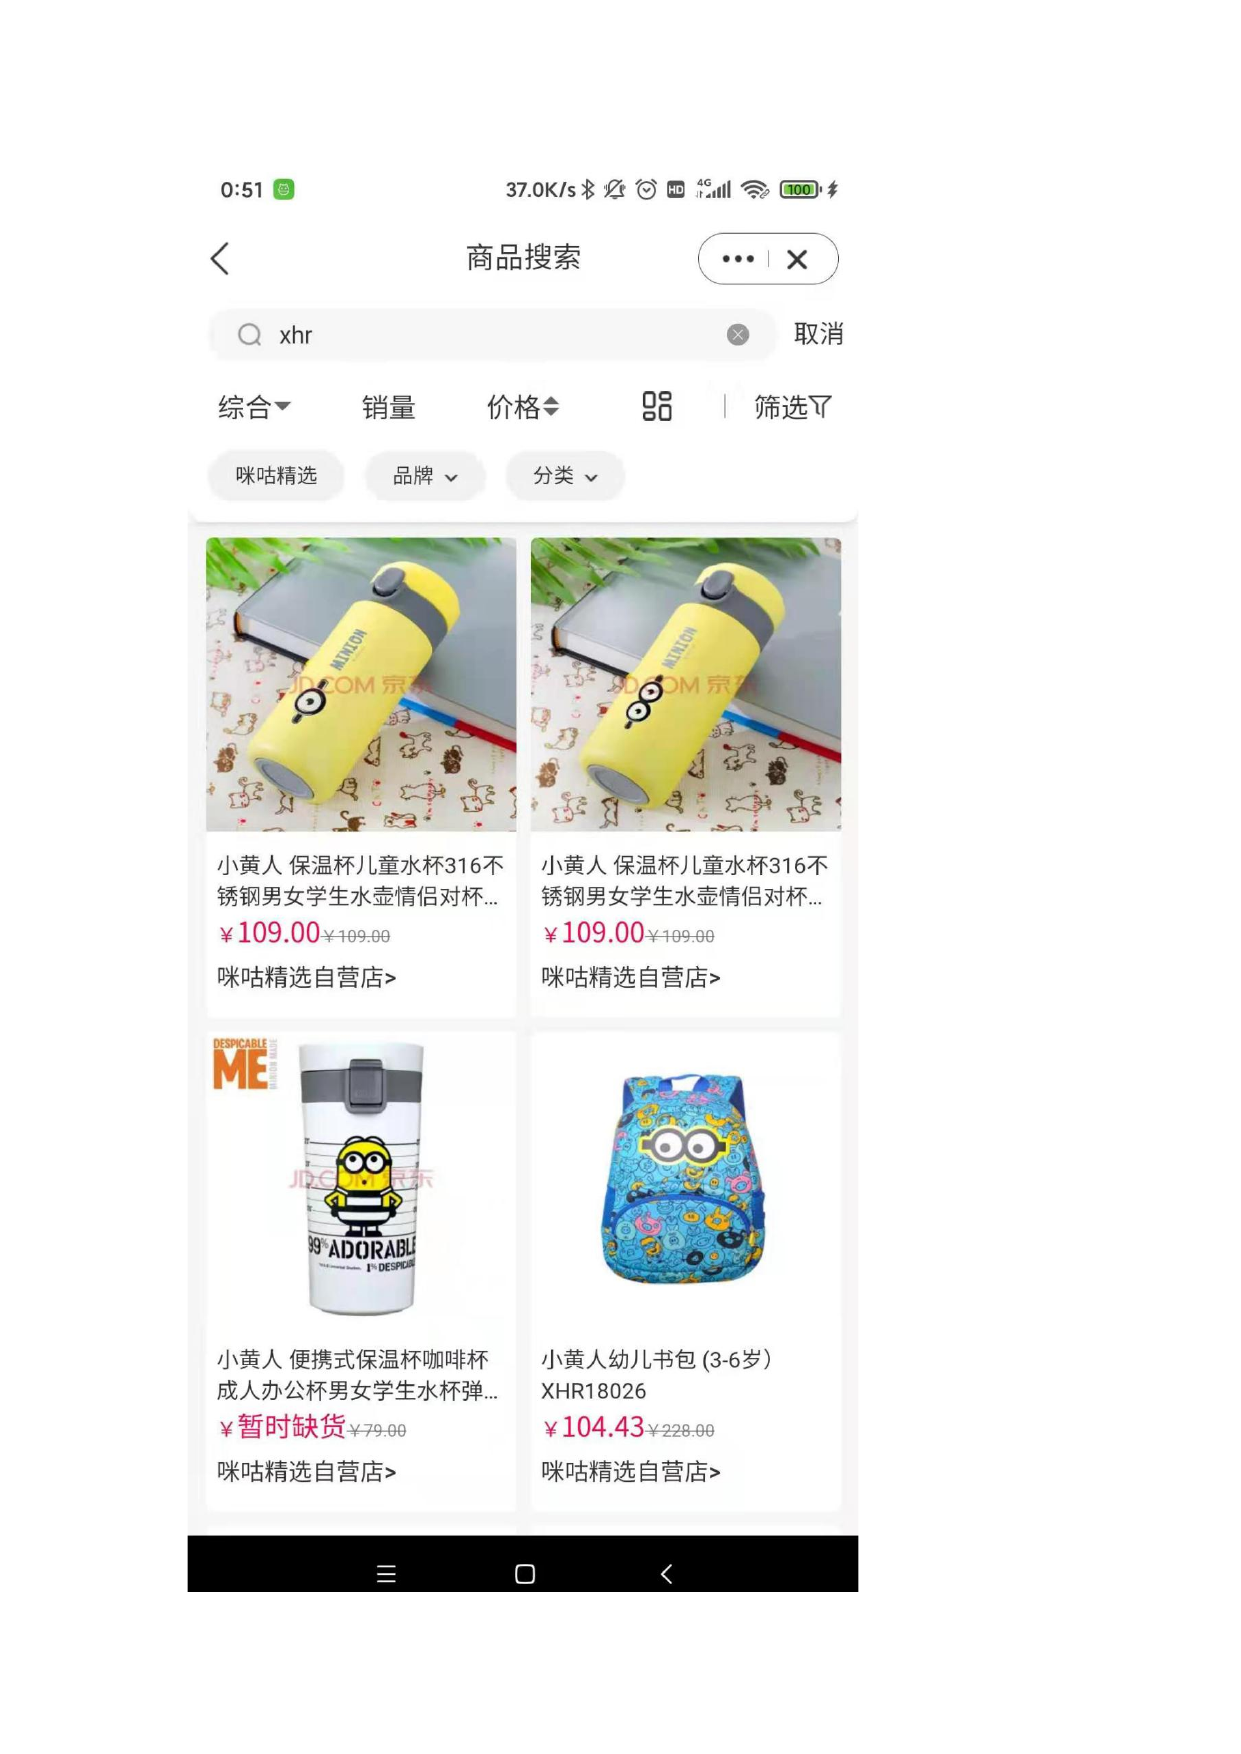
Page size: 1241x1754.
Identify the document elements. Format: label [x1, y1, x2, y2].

picture [187, 162, 859, 1592]
